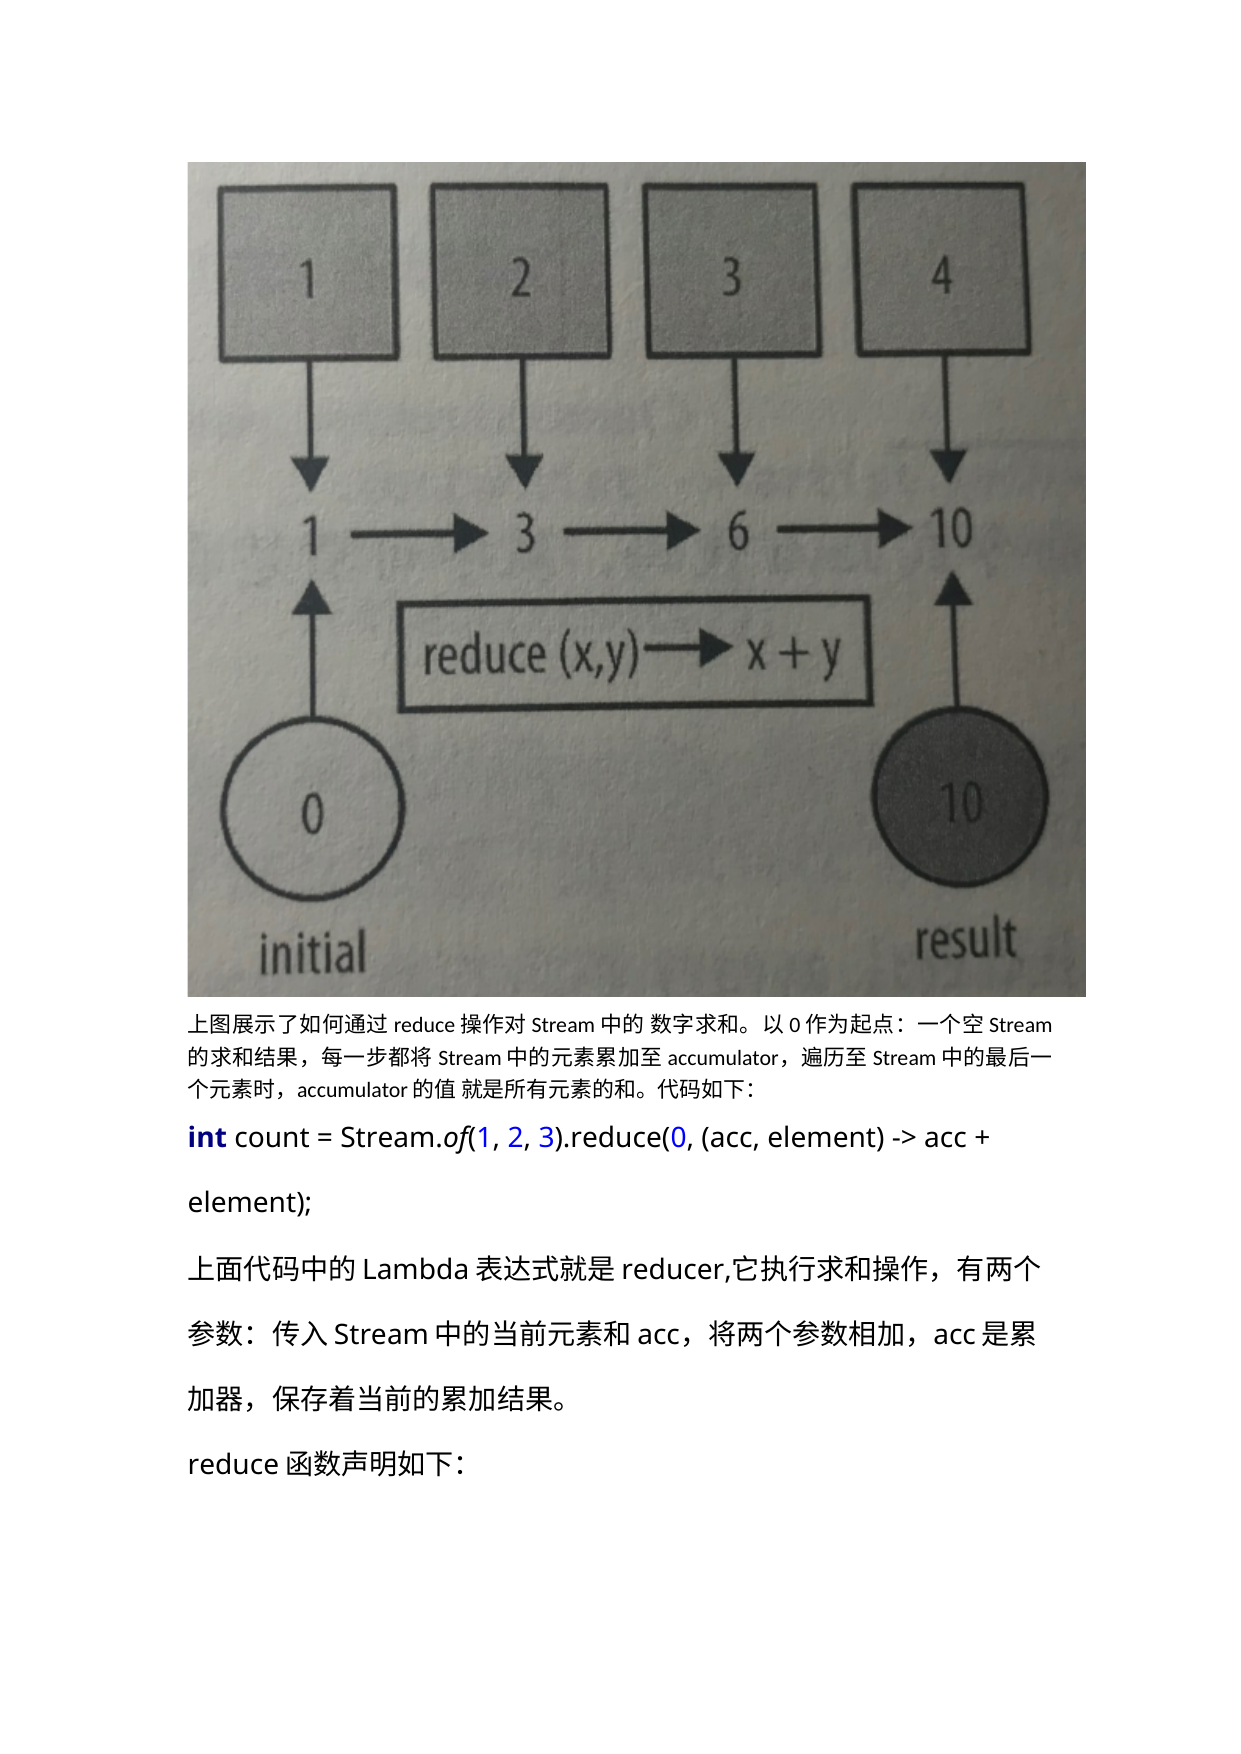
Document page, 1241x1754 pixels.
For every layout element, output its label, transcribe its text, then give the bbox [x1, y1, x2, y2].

text reduce函数声明如下： [187, 1429, 1053, 1494]
picture [187, 162, 1086, 997]
text int count = Stream.of(1, 2, 3).reduce(0, (acc, element) -> acc + element); 上面代码中的Lambda表达式就是reducer,它执行求和操作，有两个参数：传入Stream中的当前元素和acc，将两个参数相加，acc是累加器，保存着当前的累加结果。 [187, 1104, 1053, 1429]
text 上图展示了如何通过reduce操作对Stream中的 数字求和。以0作为起点：一个空Stream的求和结果，每一步都将Stream中的元素累加至accumulator，遍历至Stream中的最后一个元素时，accumulator的值 就是所有元素的和。代码如下： [187, 1007, 1053, 1104]
